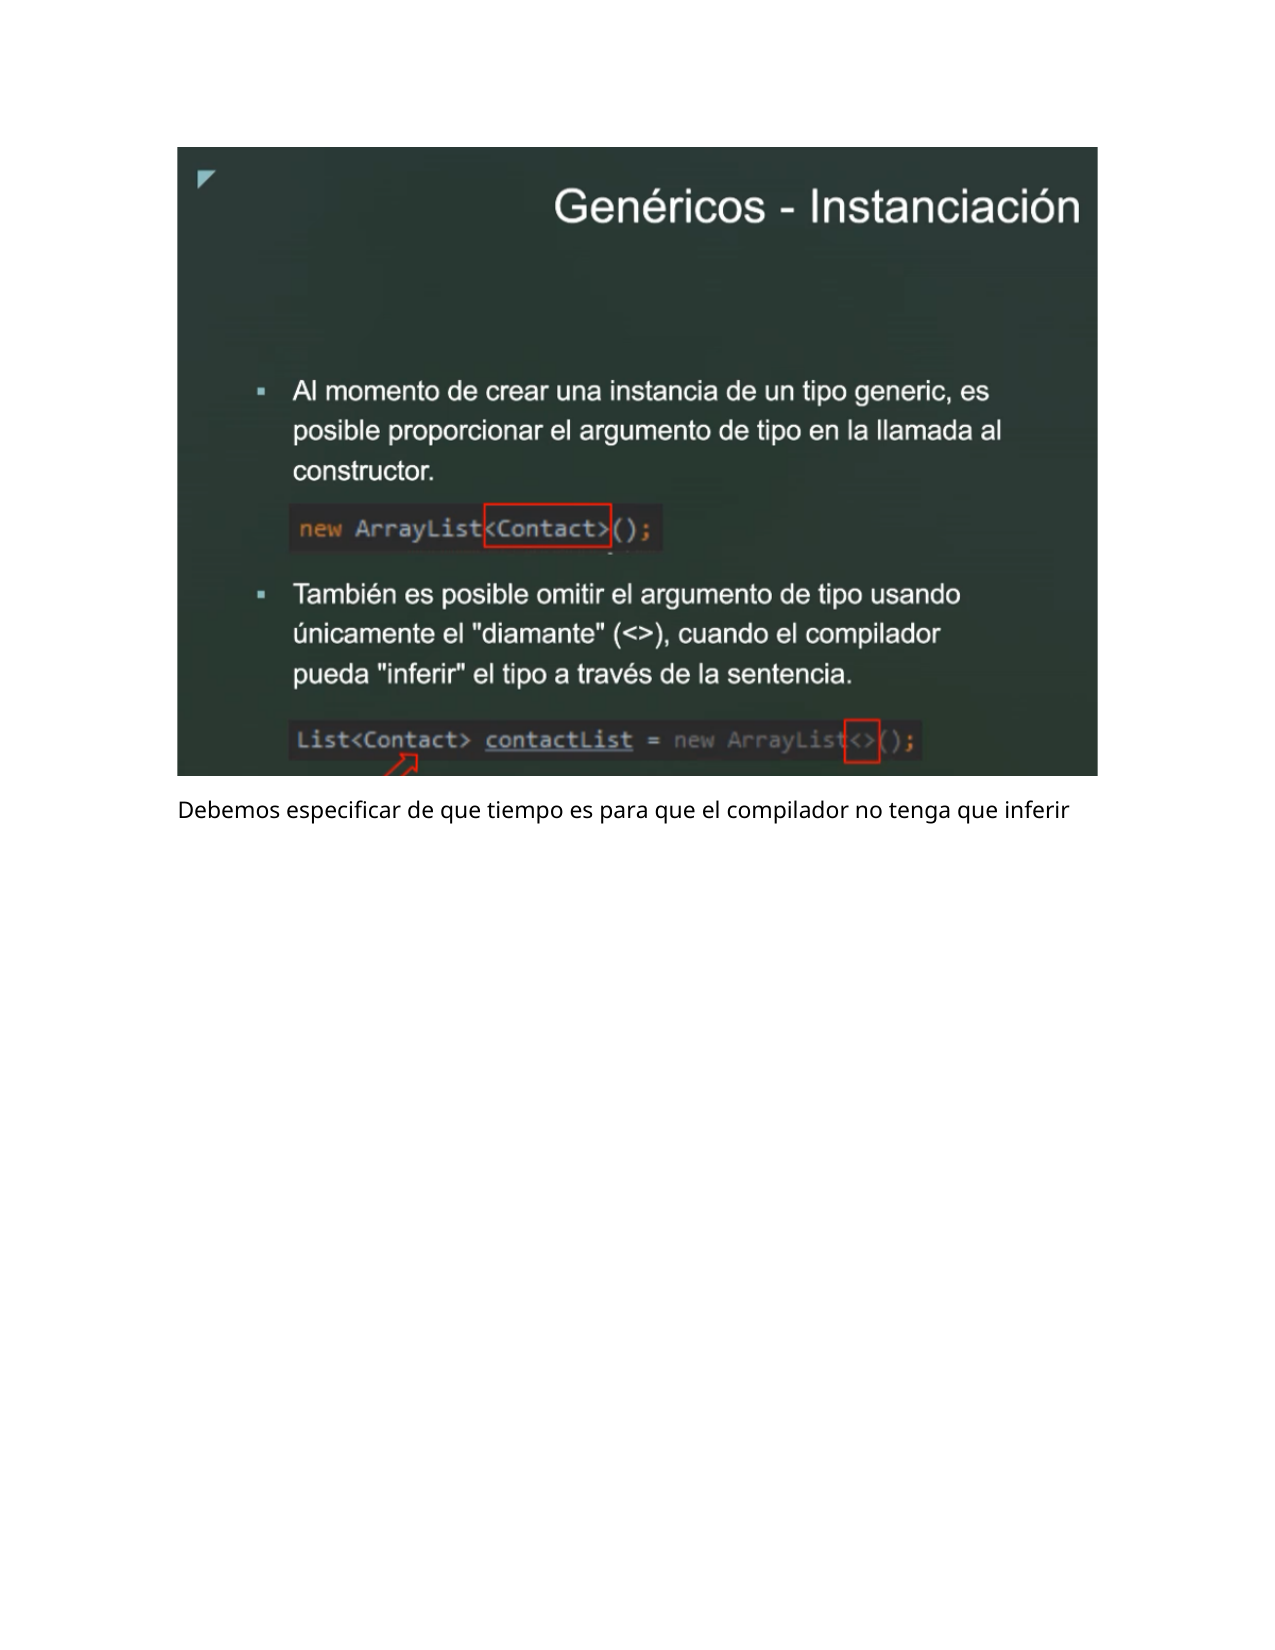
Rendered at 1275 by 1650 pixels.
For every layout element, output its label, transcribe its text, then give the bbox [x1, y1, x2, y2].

text Debemos especificar de que tiempo es para que el compilador no tenga que inferir [177, 794, 1098, 825]
picture [177, 147, 1098, 776]
